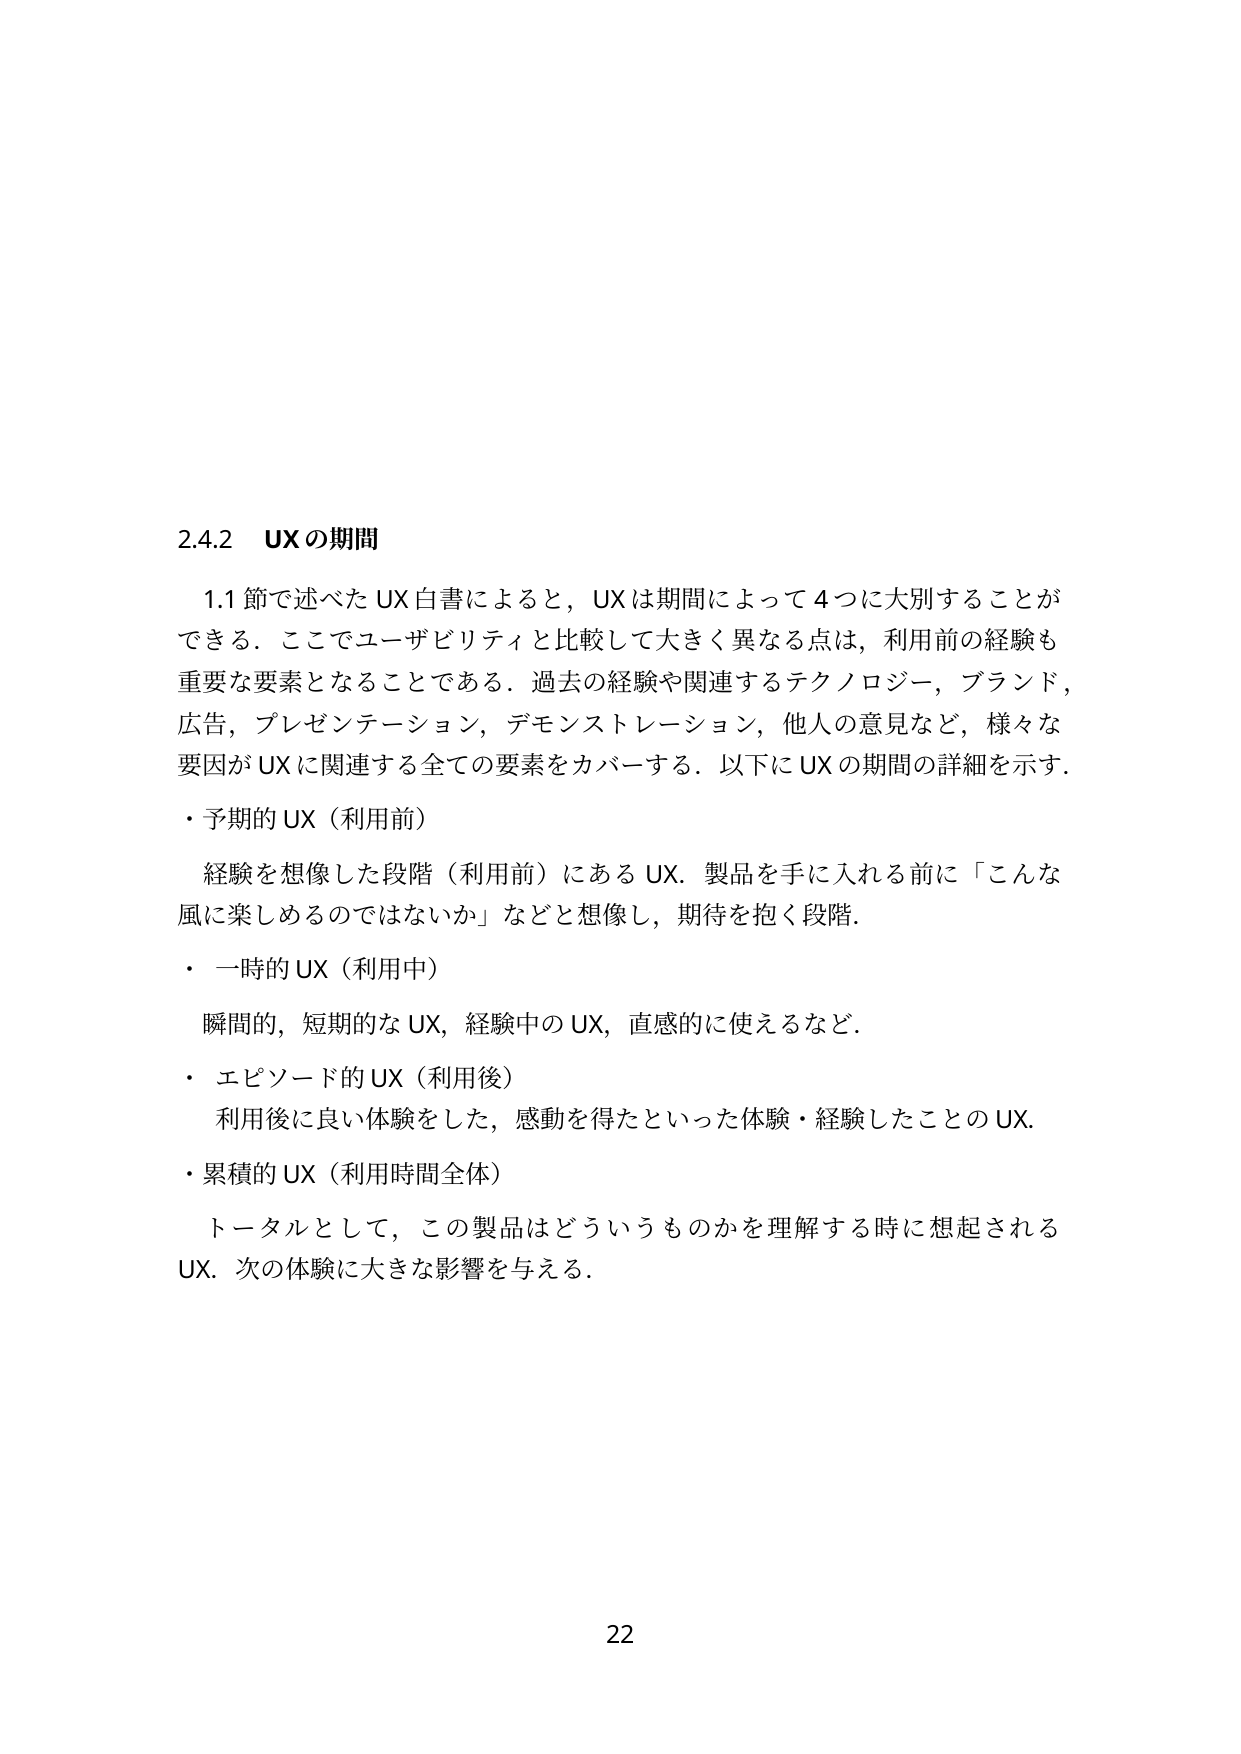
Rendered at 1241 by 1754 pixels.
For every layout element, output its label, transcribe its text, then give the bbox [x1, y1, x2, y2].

list ・予期的UX（利用前） [177, 797, 1063, 839]
list トータルとして，この製品はどういうものかを理解する時に想起されるUX．次の体験に大きな影響を与える． [177, 1206, 1063, 1289]
list 一時的UX（利用中） [177, 947, 1063, 989]
list 経験を想像した段階（利用前）にあるUX．製品を手に入れる前に「こんな風に楽しめるのではないか」などと想像し，期待を抱く段階． [177, 851, 1063, 935]
list エピソード的UX（利用後） 利用後に良い体験をした，感動を得たといった体験・経験したことのUX． [177, 1056, 1063, 1139]
list 瞬間的，短期的なUX，経験中のUX，直感的に使えるなど． [177, 1001, 1063, 1043]
text 2.4.2 UXの期間 [177, 517, 1063, 558]
text 1.1節で述べたUX白書によると，UXは期間によって4つに大別することができる．ここでユーザビリティと比較して大きく異なる点は，利用前の経験も重要な要素となることである．過去の経験や関連するテクノロジー，ブランド，広告，プレゼンテーション，デモンストレーション，他人の意見など，様々な要因がUXに関連する全ての要素をカバーする．以下にUXの期間の詳細を示す． [177, 576, 1063, 785]
list ・累積的UX（利用時間全体） [177, 1151, 1063, 1193]
